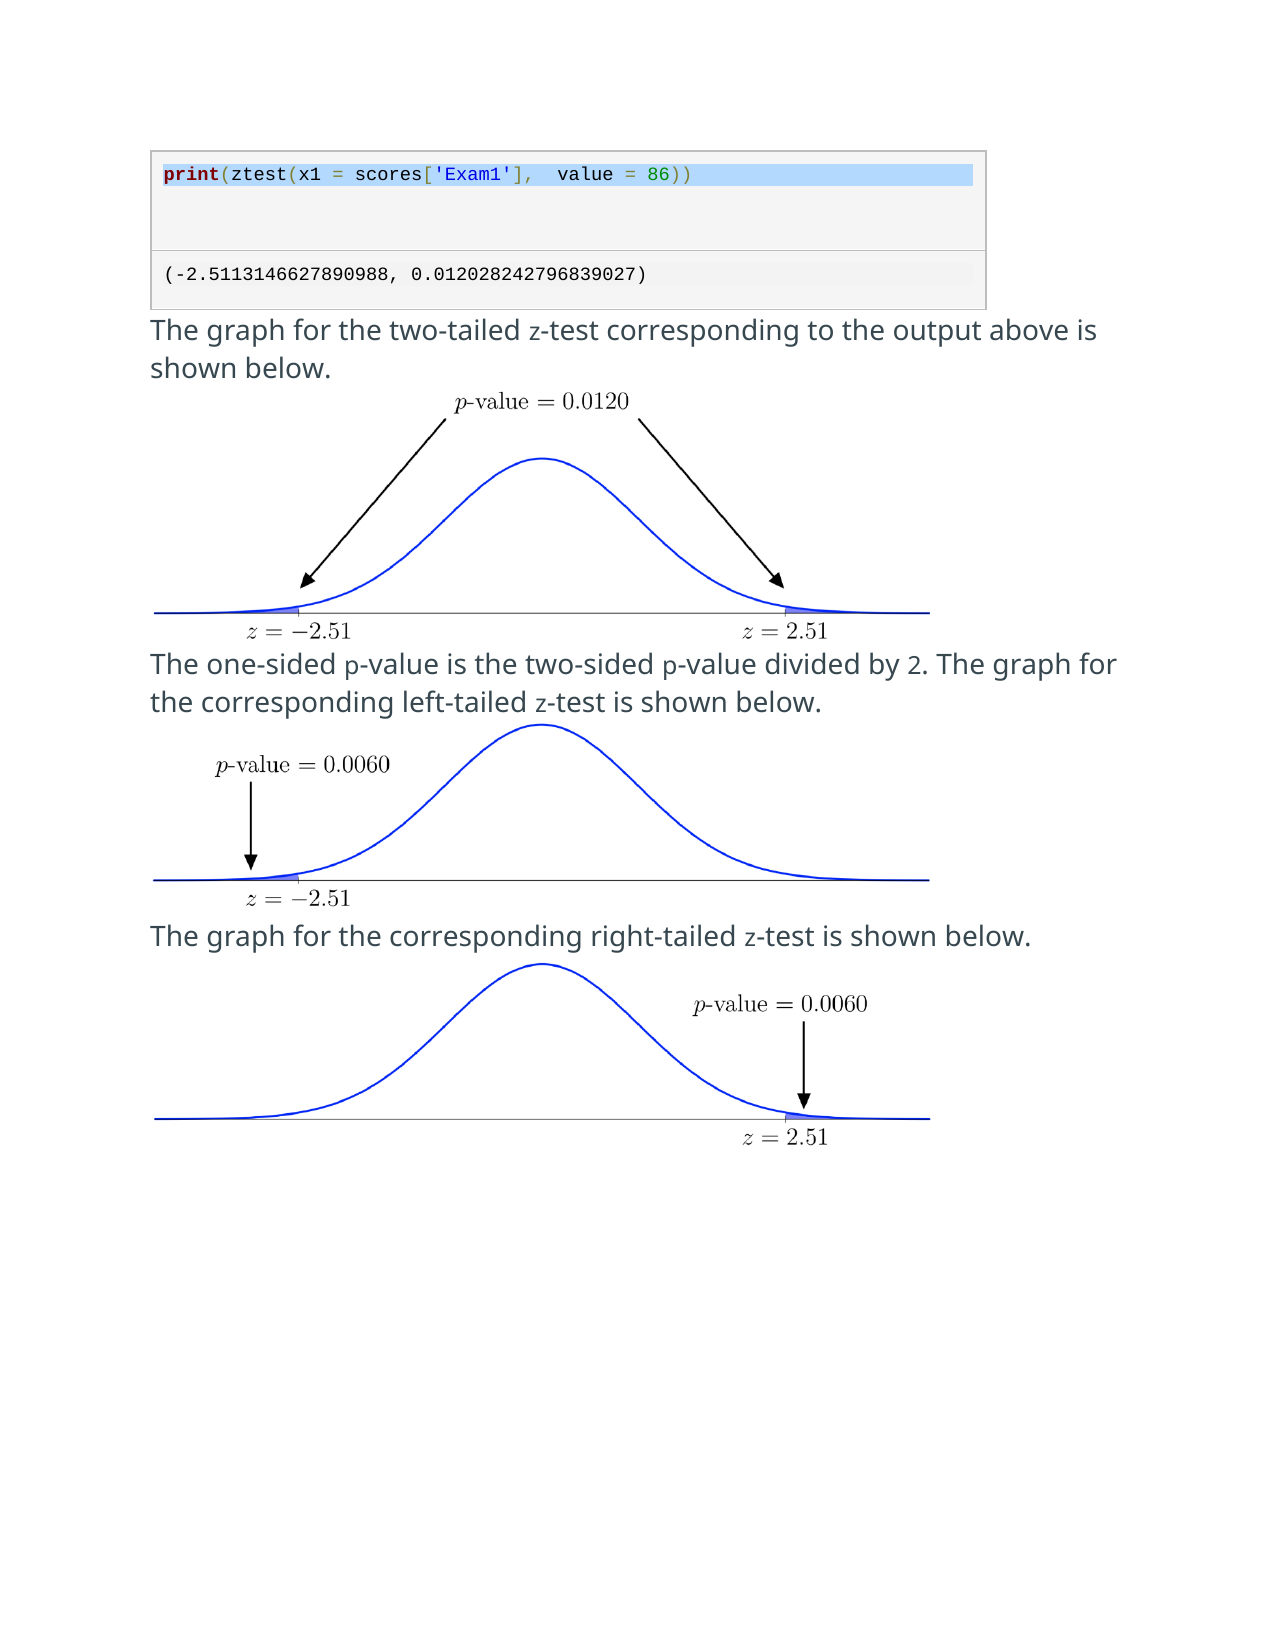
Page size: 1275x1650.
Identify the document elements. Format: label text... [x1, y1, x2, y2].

picture [150, 386, 932, 645]
picture [150, 721, 932, 917]
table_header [152, 152, 985, 249]
text The graph for the two-tailed z-test corresponding to the output above is shown below. [150, 310, 1125, 387]
text The one-sided p-value is the two-sided p-value divided by 2. The graph for the corresponding left-tailed z-test is shown below. [150, 644, 1125, 721]
text The graph for the corresponding right-tailed z-test is shown below. [150, 916, 1125, 954]
table_cell (-2.5113146627890988, 0.012028242796839027) [152, 251, 985, 308]
picture [150, 954, 932, 1150]
